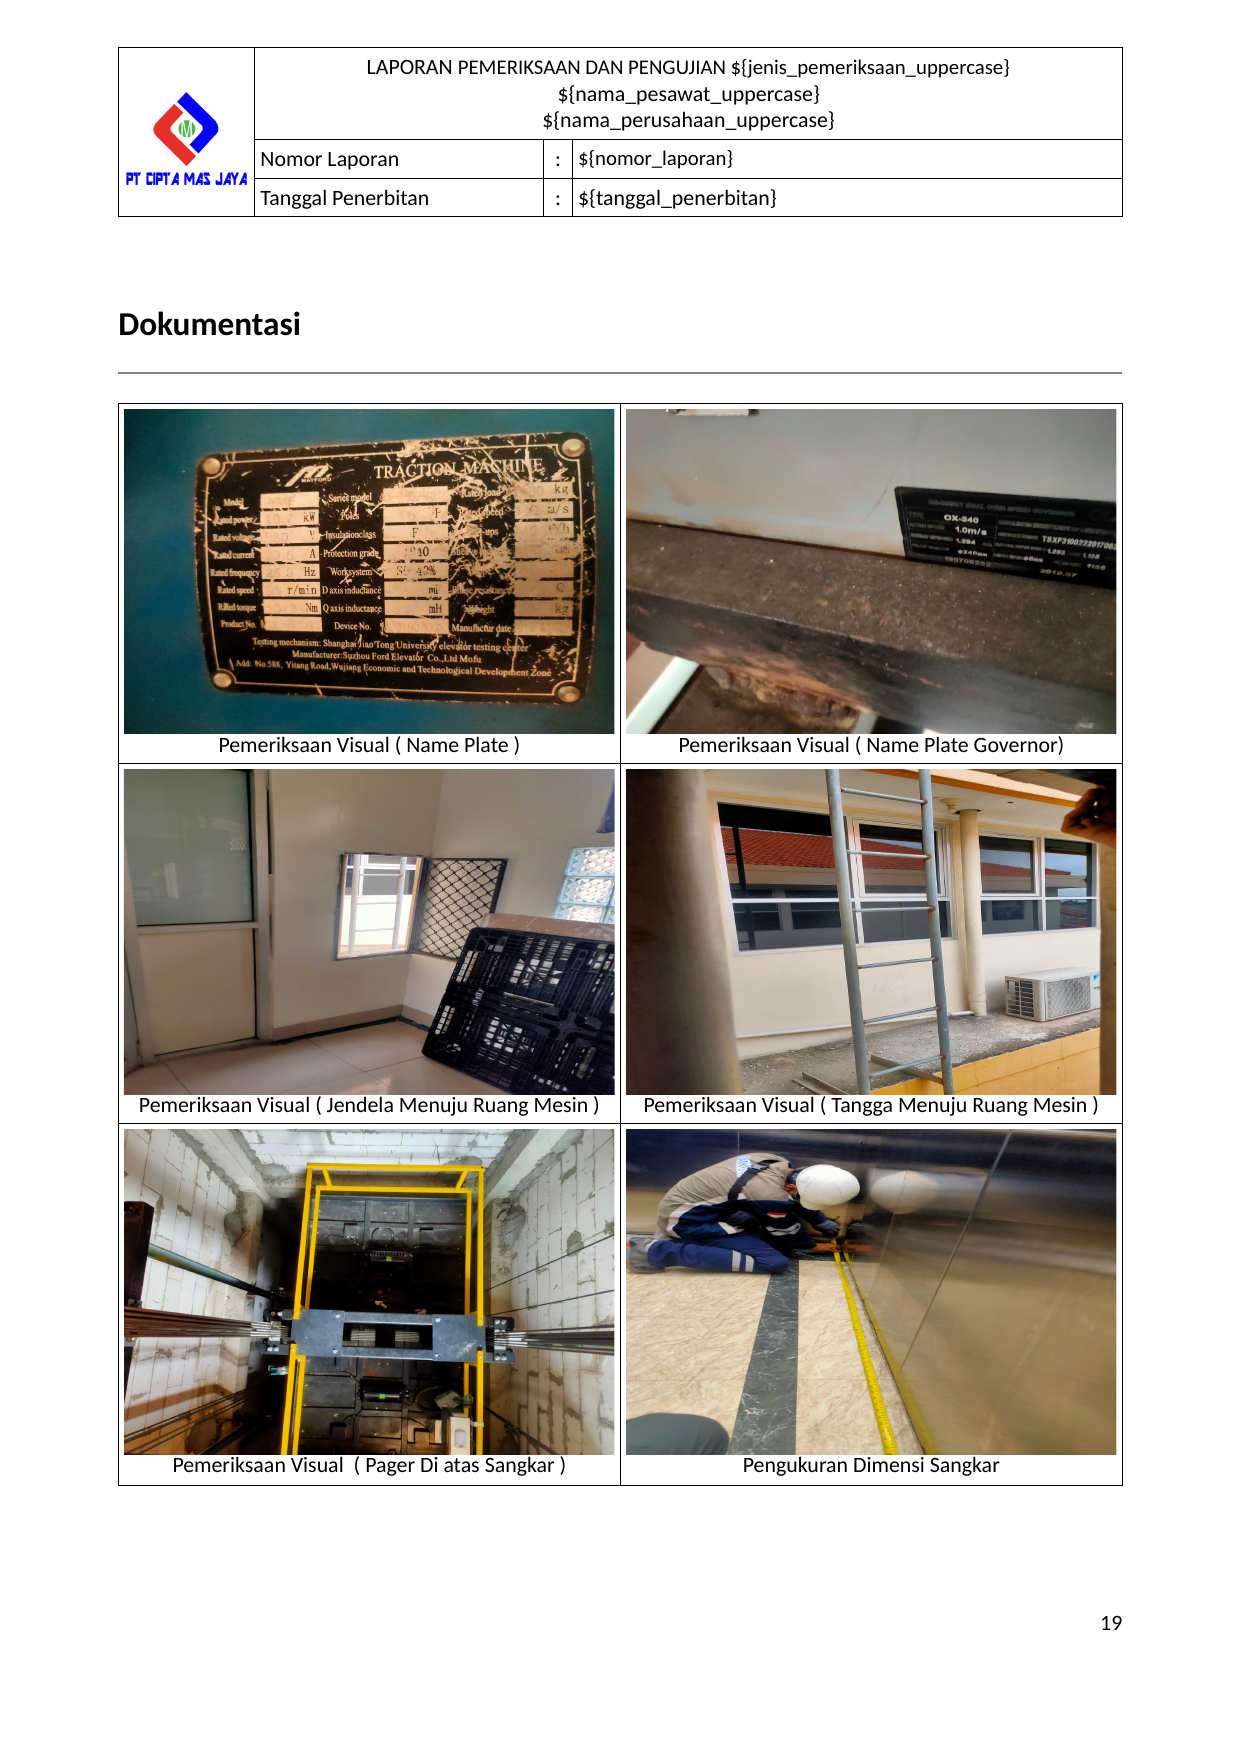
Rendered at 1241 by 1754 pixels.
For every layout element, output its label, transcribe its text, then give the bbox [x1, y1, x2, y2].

table_cell Pemeriksaan Visual ( Jendela Menuju Ruang Mesin ) [119, 764, 620, 1123]
picture [124, 92, 249, 190]
subtitle Dokumentasi [118, 303, 1122, 344]
table_cell Pemeriksaan Visual ( Tangga Menuju Ruang Mesin ) [621, 764, 1122, 1123]
table_cell Pengukuran Dimensi Sangkar [621, 1124, 1122, 1485]
table_cell Pemeriksaan Visual ( Pager Di atas Sangkar ) [119, 1124, 620, 1485]
table_header Pemeriksaan Visual ( Name Plate Governor) [621, 404, 1122, 763]
table_header Pemeriksaan Visual ( Name Plate ) [119, 404, 620, 763]
